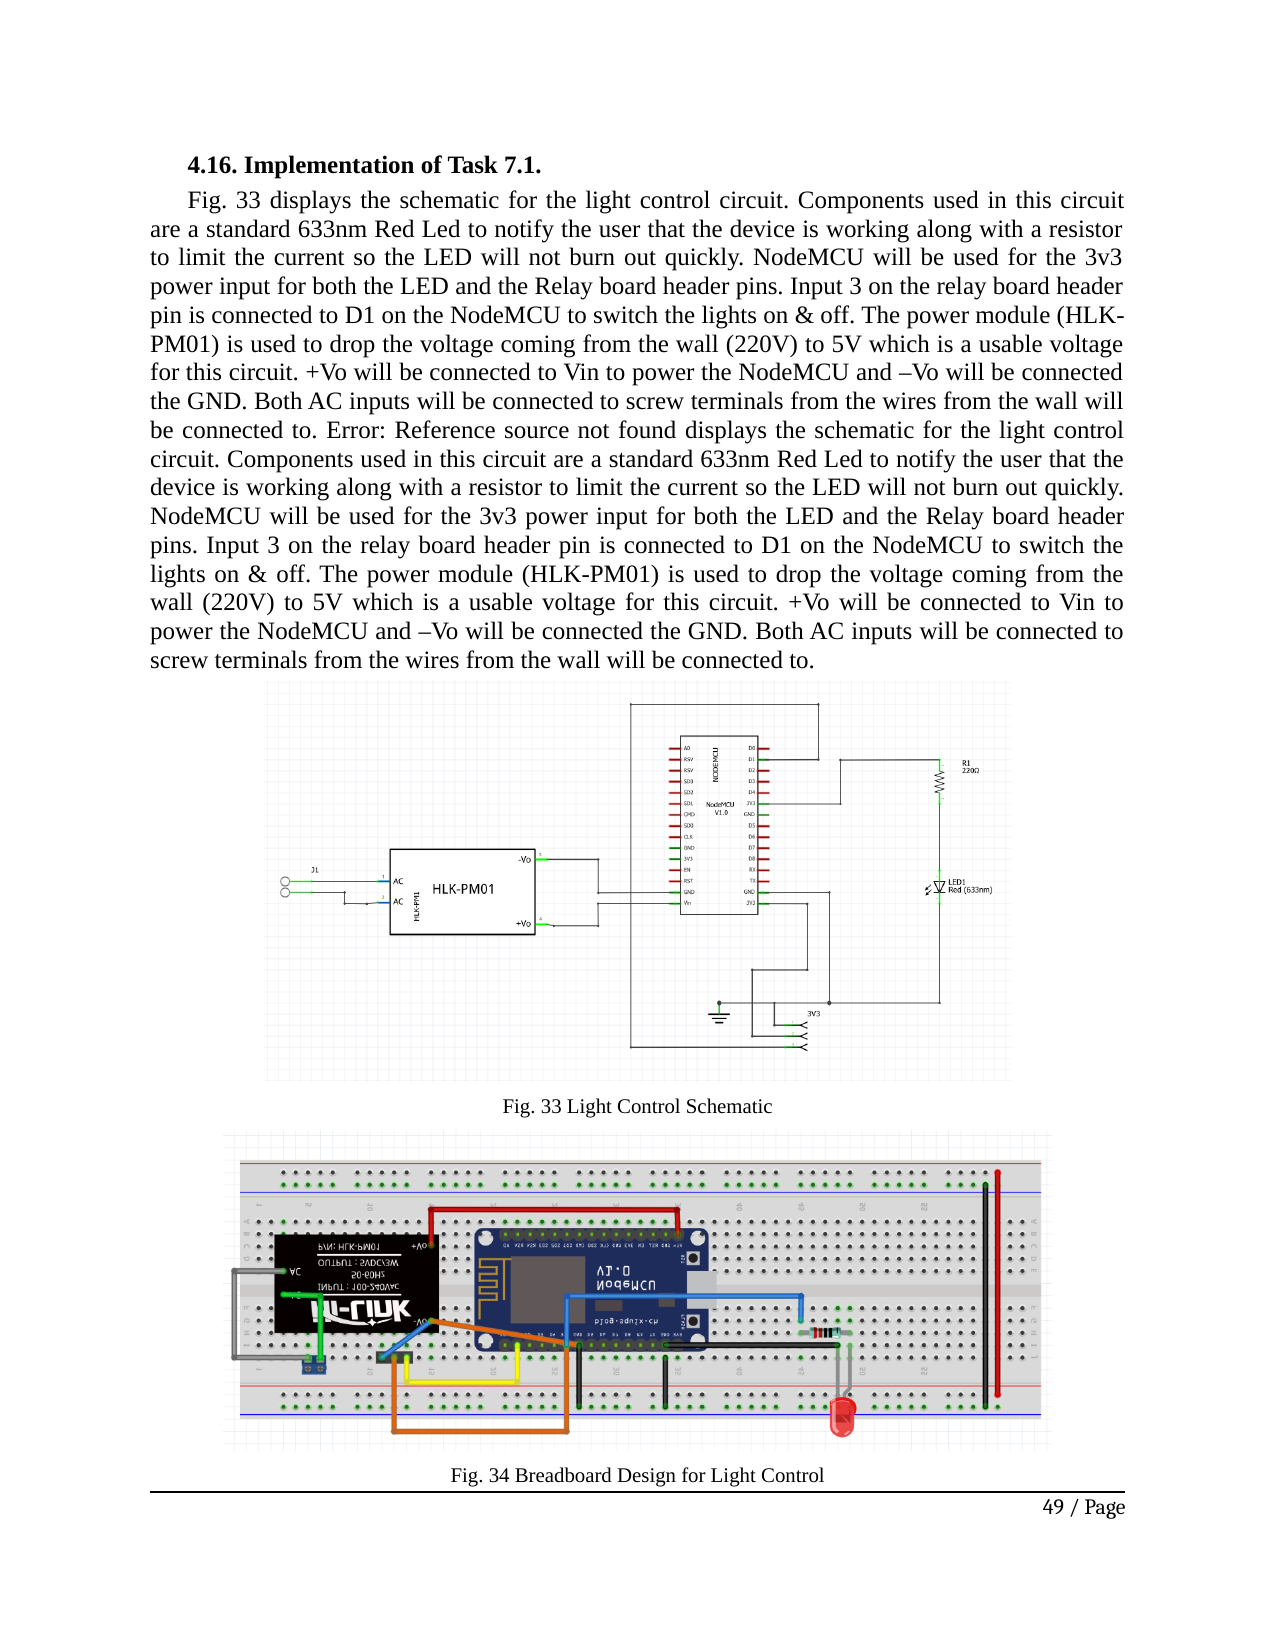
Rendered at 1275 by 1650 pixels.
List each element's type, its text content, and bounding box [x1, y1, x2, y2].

text Fig. 33 Light Control Schematic [150, 1094, 1125, 1118]
subtitle Implementation of Task 7.1. [187, 150, 1125, 179]
picture [263, 680, 1012, 1082]
text Fig. 34 Breadboard Design for Light Control [150, 1463, 1125, 1487]
picture [223, 1130, 1052, 1451]
